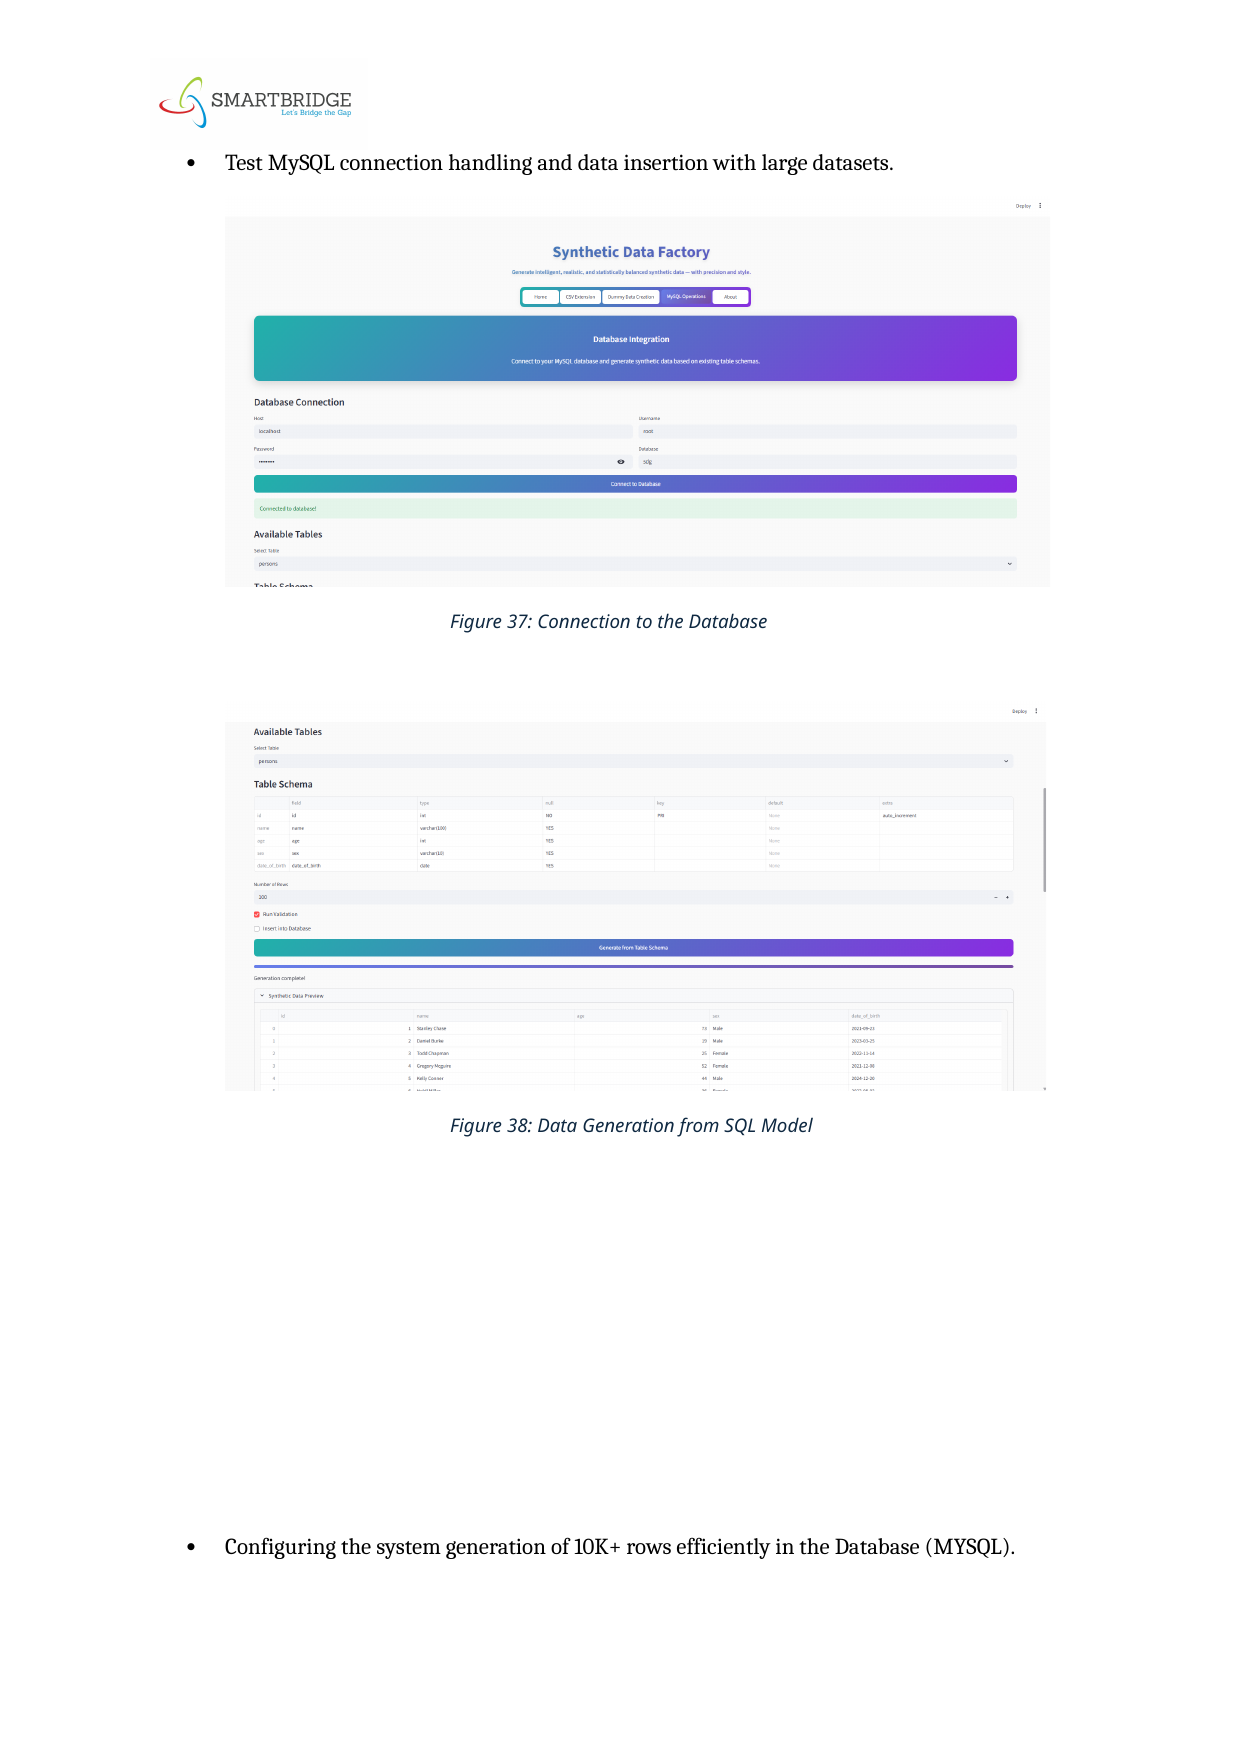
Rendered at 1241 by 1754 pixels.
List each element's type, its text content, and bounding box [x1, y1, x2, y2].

text Figure 37: Connection to the Database [450, 608, 1090, 634]
picture [150, 58, 368, 150]
picture [225, 196, 1050, 587]
text Figure 38: Data Generation from SQL Model [450, 1112, 1090, 1138]
list Test MySQL connection handling and data insertion with large datasets. [187, 150, 1090, 176]
picture [225, 701, 1047, 1091]
list Configuring the system generation of 10K+ rows efficiently in the Database (MYSQL). [187, 1533, 1090, 1560]
